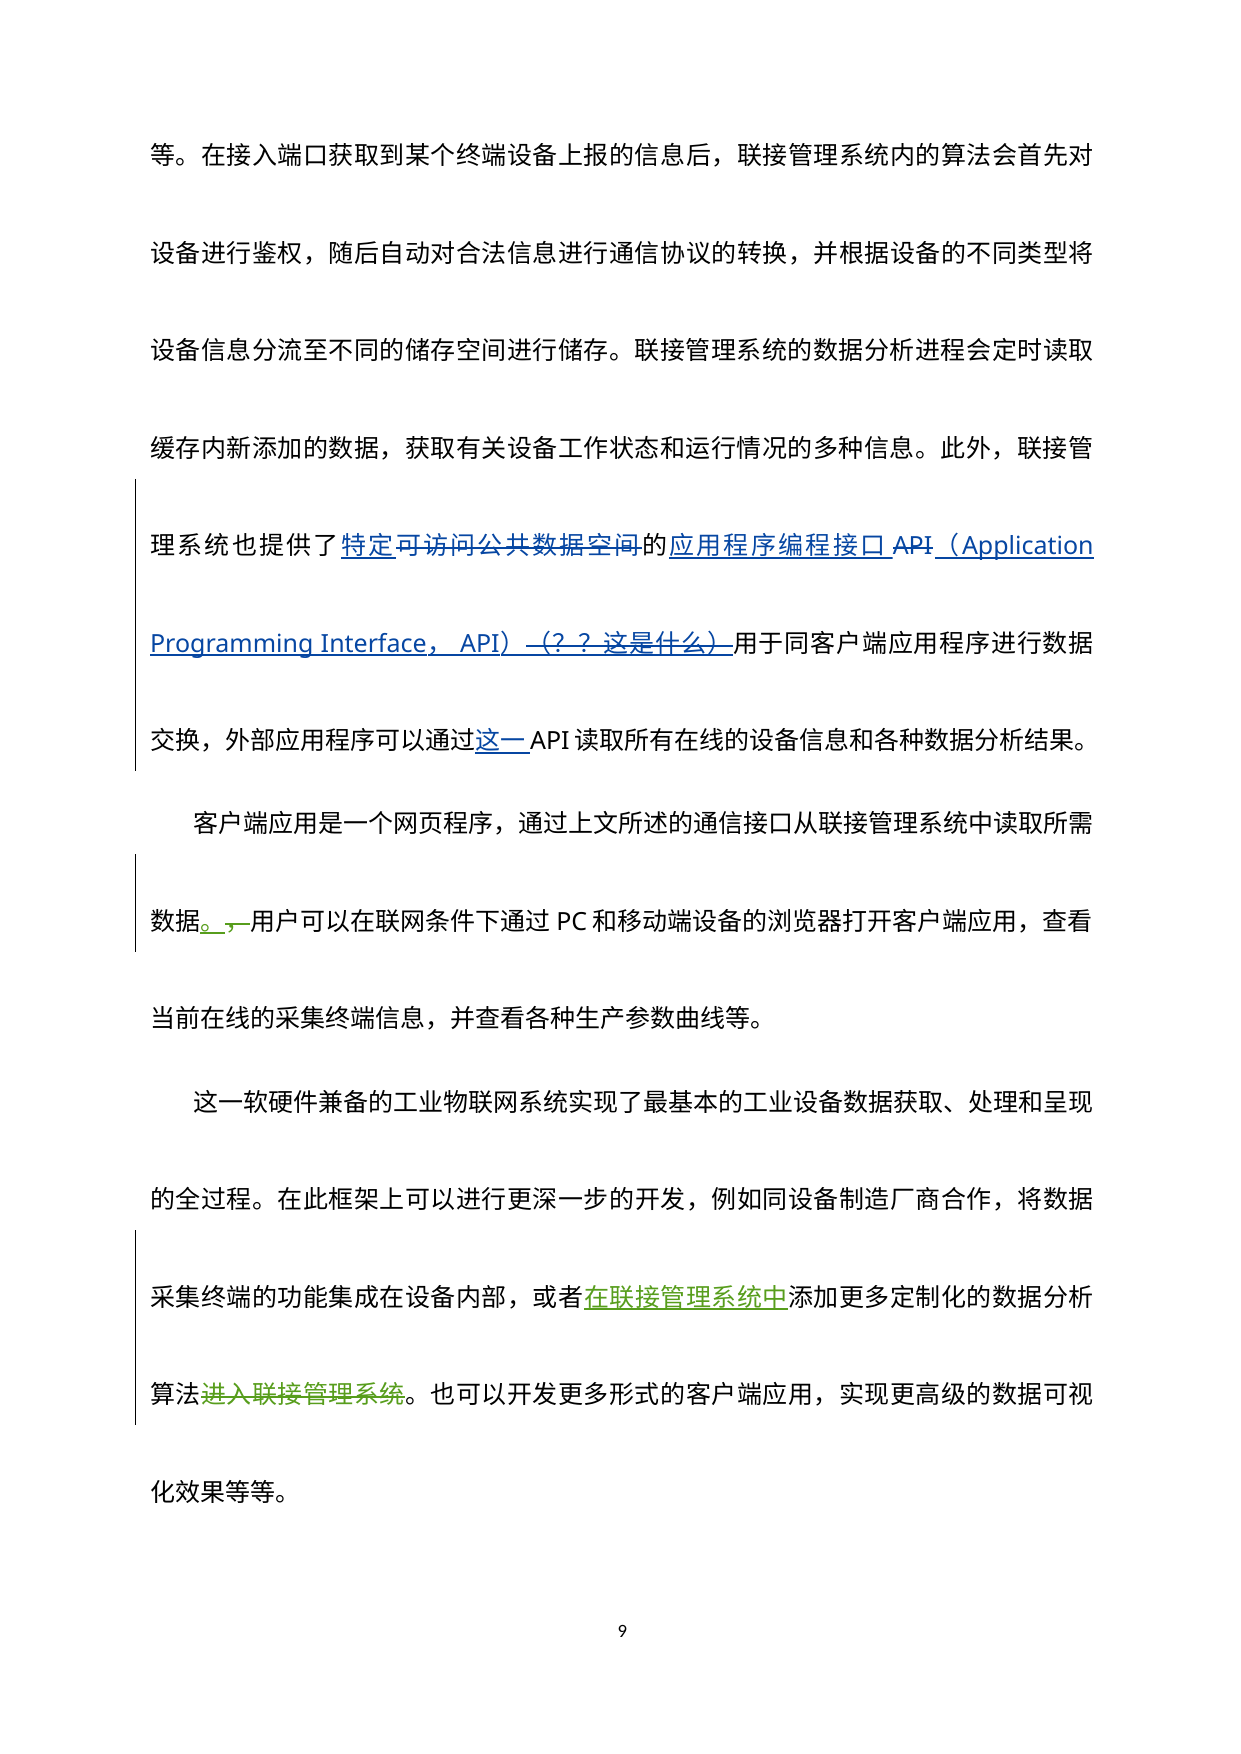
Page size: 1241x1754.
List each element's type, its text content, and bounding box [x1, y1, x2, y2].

text 客户端应用是一个网页程序，通过上文所述的通信接口从联接管理系统中读取所需数据用户可以在联网条件下通过PC和移动端设备的浏览器打开客户端应用，查看当前在线的采集终端信息，并查看各种生产参数曲线等。 [150, 789, 1094, 1049]
text 这一软硬件兼备的工业物联网系统实现了最基本的工业设备数据获取、处理和呈现的全过程。在此框架上可以进行更深一步的开发，例如同设备制造厂商合作，将数据采集终端的功能集成在设备内部，或者添加更多定制化的数据分析算法。也可以开发更多形式的客户端应用，实现更高级的数据可视化效果等等。 [150, 1068, 1094, 1523]
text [150, 121, 1094, 771]
